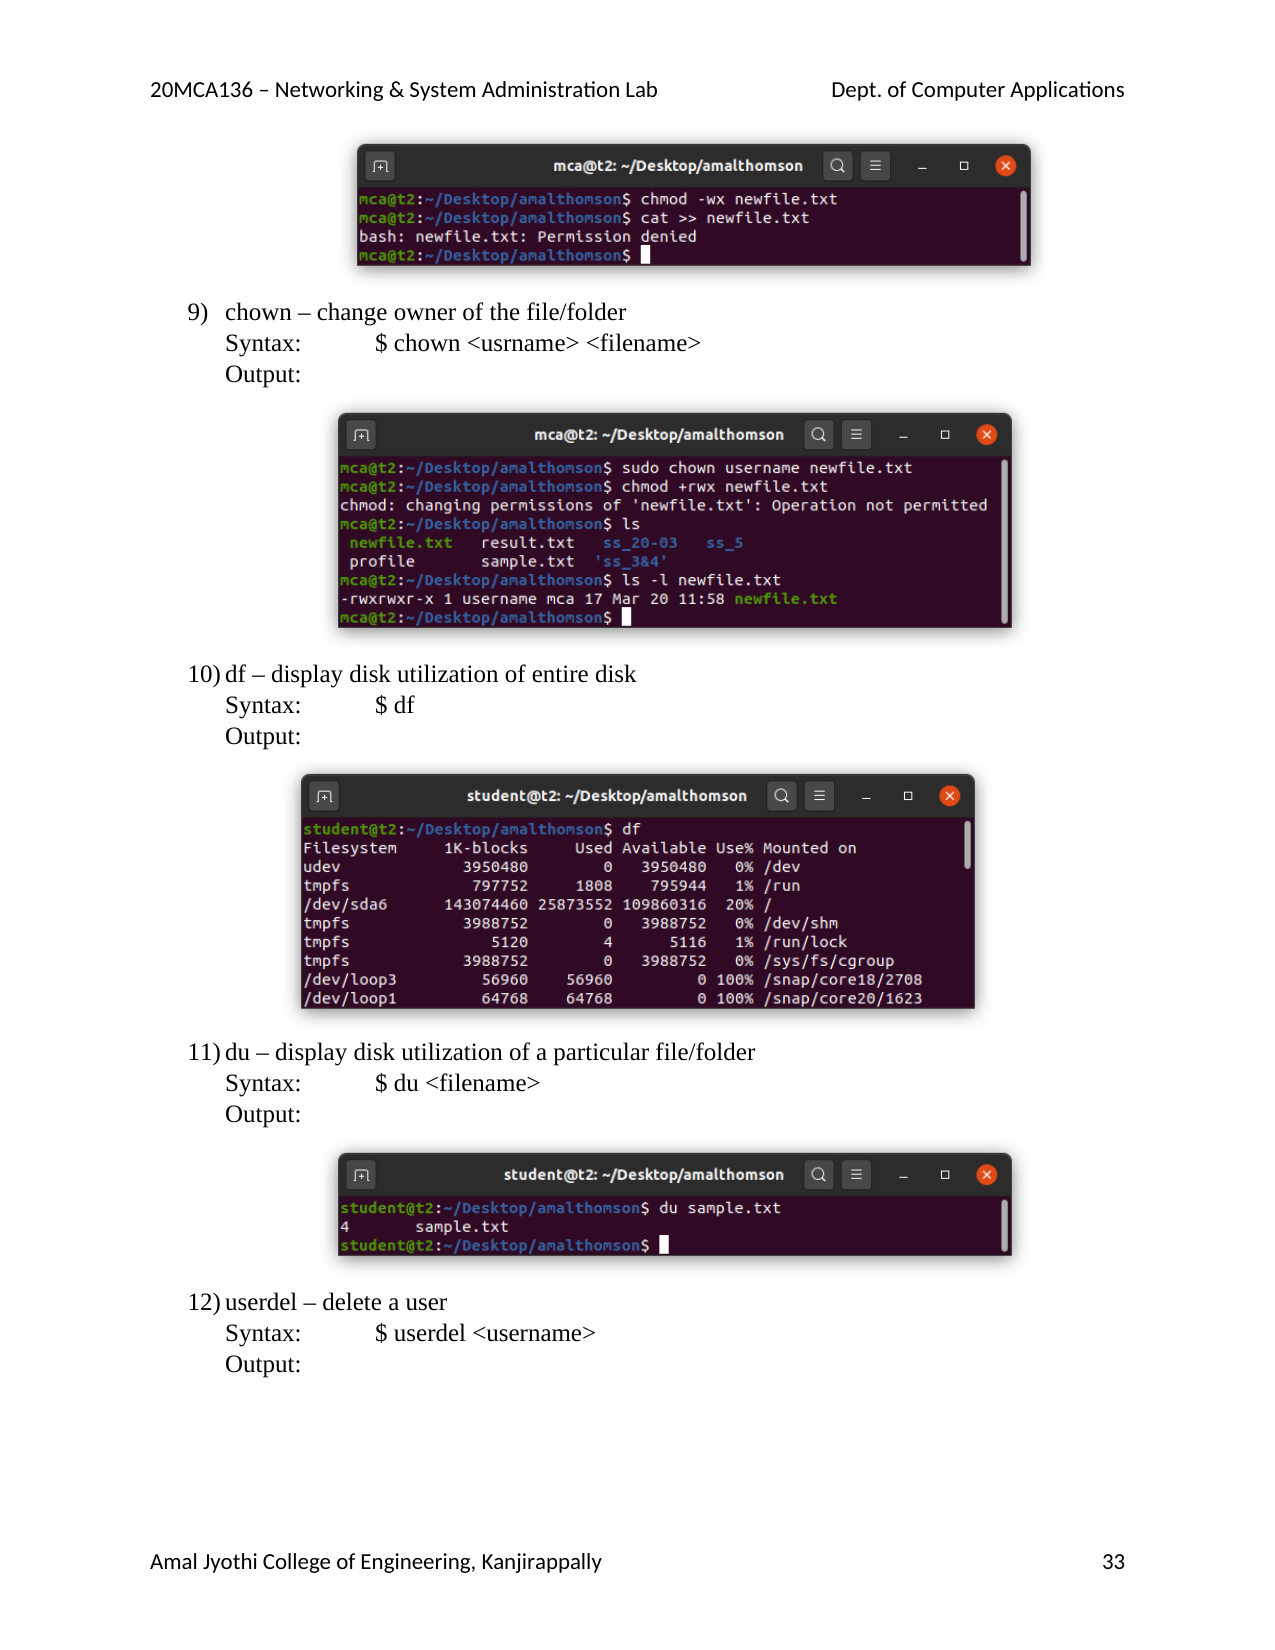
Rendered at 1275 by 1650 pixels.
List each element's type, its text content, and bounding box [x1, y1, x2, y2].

text Syntax: $ du <filename> [225, 1068, 1125, 1097]
list du – display disk utilization of a particular file/folder [187, 1037, 1125, 1066]
list df – display disk utilization of entire disk [187, 659, 1125, 688]
picture [312, 1130, 1038, 1285]
text Syntax: $ chown <usrname> <filename> [225, 328, 1125, 357]
list chown – change owner of the file/folder [187, 297, 1125, 326]
picture [331, 121, 1057, 295]
picture [312, 390, 1038, 657]
text Syntax: $ userdel <username> [225, 1318, 1125, 1347]
text Output: [225, 721, 1125, 750]
picture [275, 752, 1001, 1038]
text Output: [225, 1099, 1125, 1128]
text Output: [225, 1349, 1125, 1378]
text Output: [225, 359, 1125, 388]
text Syntax: $ df [225, 690, 1125, 719]
list userdel – delete a user [187, 1287, 1125, 1316]
